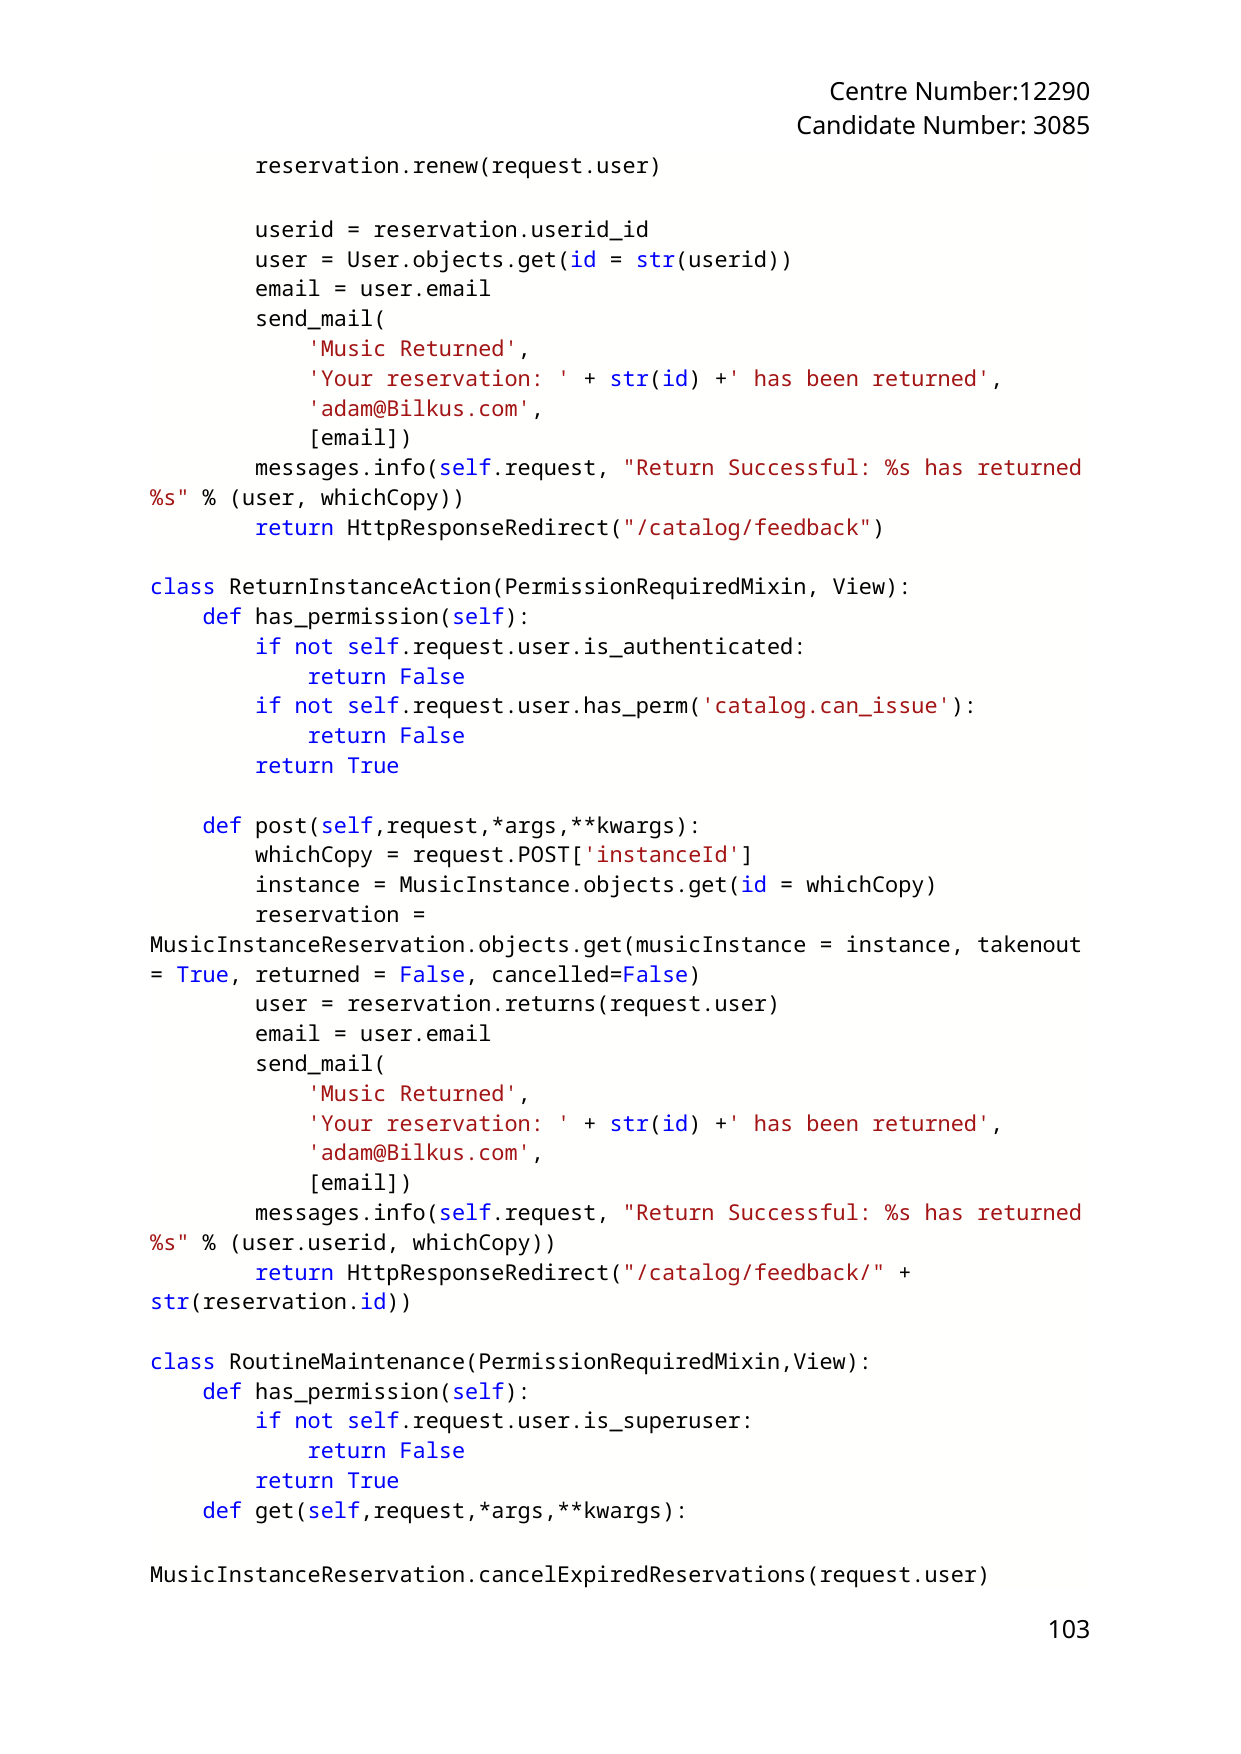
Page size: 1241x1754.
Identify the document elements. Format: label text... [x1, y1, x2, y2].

text messages.info(self.request, "Return Successful: %s has returned %s" % (user.userid, whichCopy)) [150, 1197, 1090, 1257]
text 'adam@Bilkus.com', [150, 393, 1090, 422]
text reservation.renew(request.user) [150, 150, 1090, 180]
text send_mail( [150, 303, 1090, 333]
text send_mail( [150, 1048, 1090, 1078]
text return HttpResponseRedirect("/catalog/feedback") [150, 512, 1090, 542]
text class RoutineMaintenance(PermissionRequiredMixin,View): [150, 1346, 1090, 1376]
text class ReturnInstanceAction(PermissionRequiredMixin, View): [150, 571, 1090, 601]
text def post(self,request,*args,**kwargs): [150, 810, 1090, 839]
text user = reservation.returns(request.user) [150, 988, 1090, 1018]
text reservation = MusicInstanceReservation.objects.get(musicInstance = instance, takenout = True, returned = False, cancelled=False) [150, 899, 1090, 988]
text 'Your reservation: ' + str(id) +' has been returned', [150, 1108, 1090, 1137]
text if not self.request.user.is_superuser: [150, 1406, 1090, 1435]
text 'Your reservation: ' + str(id) +' has been returned', [150, 363, 1090, 393]
text return True [150, 750, 1090, 780]
text userid = reservation.userid_id [150, 214, 1090, 244]
text 'Music Returned', [150, 333, 1090, 363]
text messages.info(self.request, "Return Successful: %s has returned %s" % (user, whichCopy)) [150, 452, 1090, 512]
text def get(self,request,*args,**kwargs): [150, 1495, 1090, 1525]
text if not self.request.user.is_authenticated: [150, 631, 1090, 661]
text return HttpResponseRedirect("/catalog/feedback/" + str(reservation.id)) [150, 1257, 1090, 1316]
text def has_permission(self): [150, 1376, 1090, 1406]
text whichCopy = request.POST['instanceId'] [150, 839, 1090, 869]
text user = User.objects.get(id = str(userid)) [150, 244, 1090, 273]
text MusicInstanceReservation.cancelExpiredReservations(request.user) [150, 1525, 1090, 1588]
text email = user.email [150, 1018, 1090, 1048]
text return True [150, 1465, 1090, 1495]
text if not self.request.user.has_perm('catalog.can_issue'): [150, 691, 1090, 720]
text return False [150, 1435, 1090, 1465]
text [email]) [150, 422, 1090, 452]
text def has_permission(self): [150, 601, 1090, 631]
text instance = MusicInstance.objects.get(id = whichCopy) [150, 869, 1090, 899]
text 'adam@Bilkus.com', [150, 1137, 1090, 1167]
text 'Music Returned', [150, 1078, 1090, 1108]
text email = user.email [150, 273, 1090, 303]
text return False [150, 661, 1090, 691]
text return False [150, 720, 1090, 750]
text [email]) [150, 1167, 1090, 1197]
